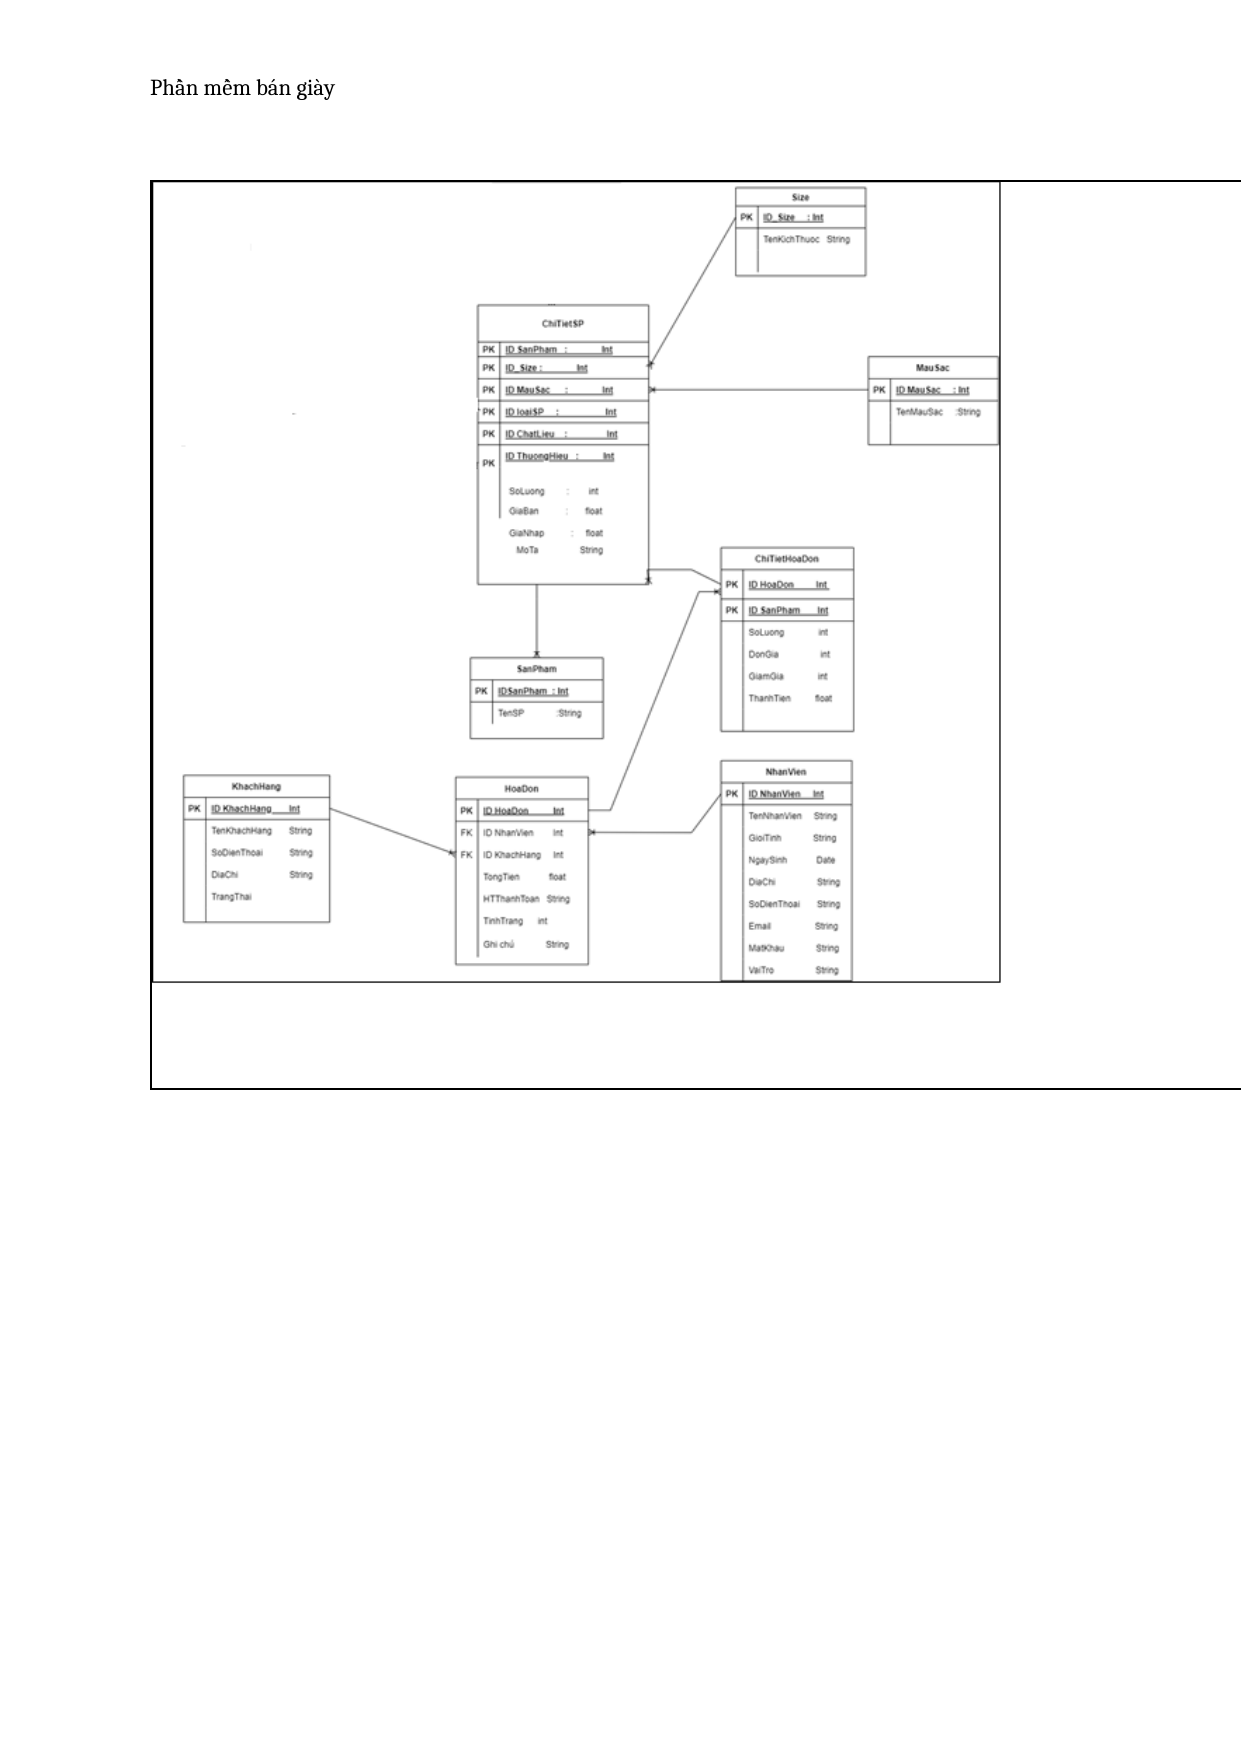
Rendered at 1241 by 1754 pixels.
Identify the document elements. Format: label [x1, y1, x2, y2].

picture [152, 182, 1241, 1088]
